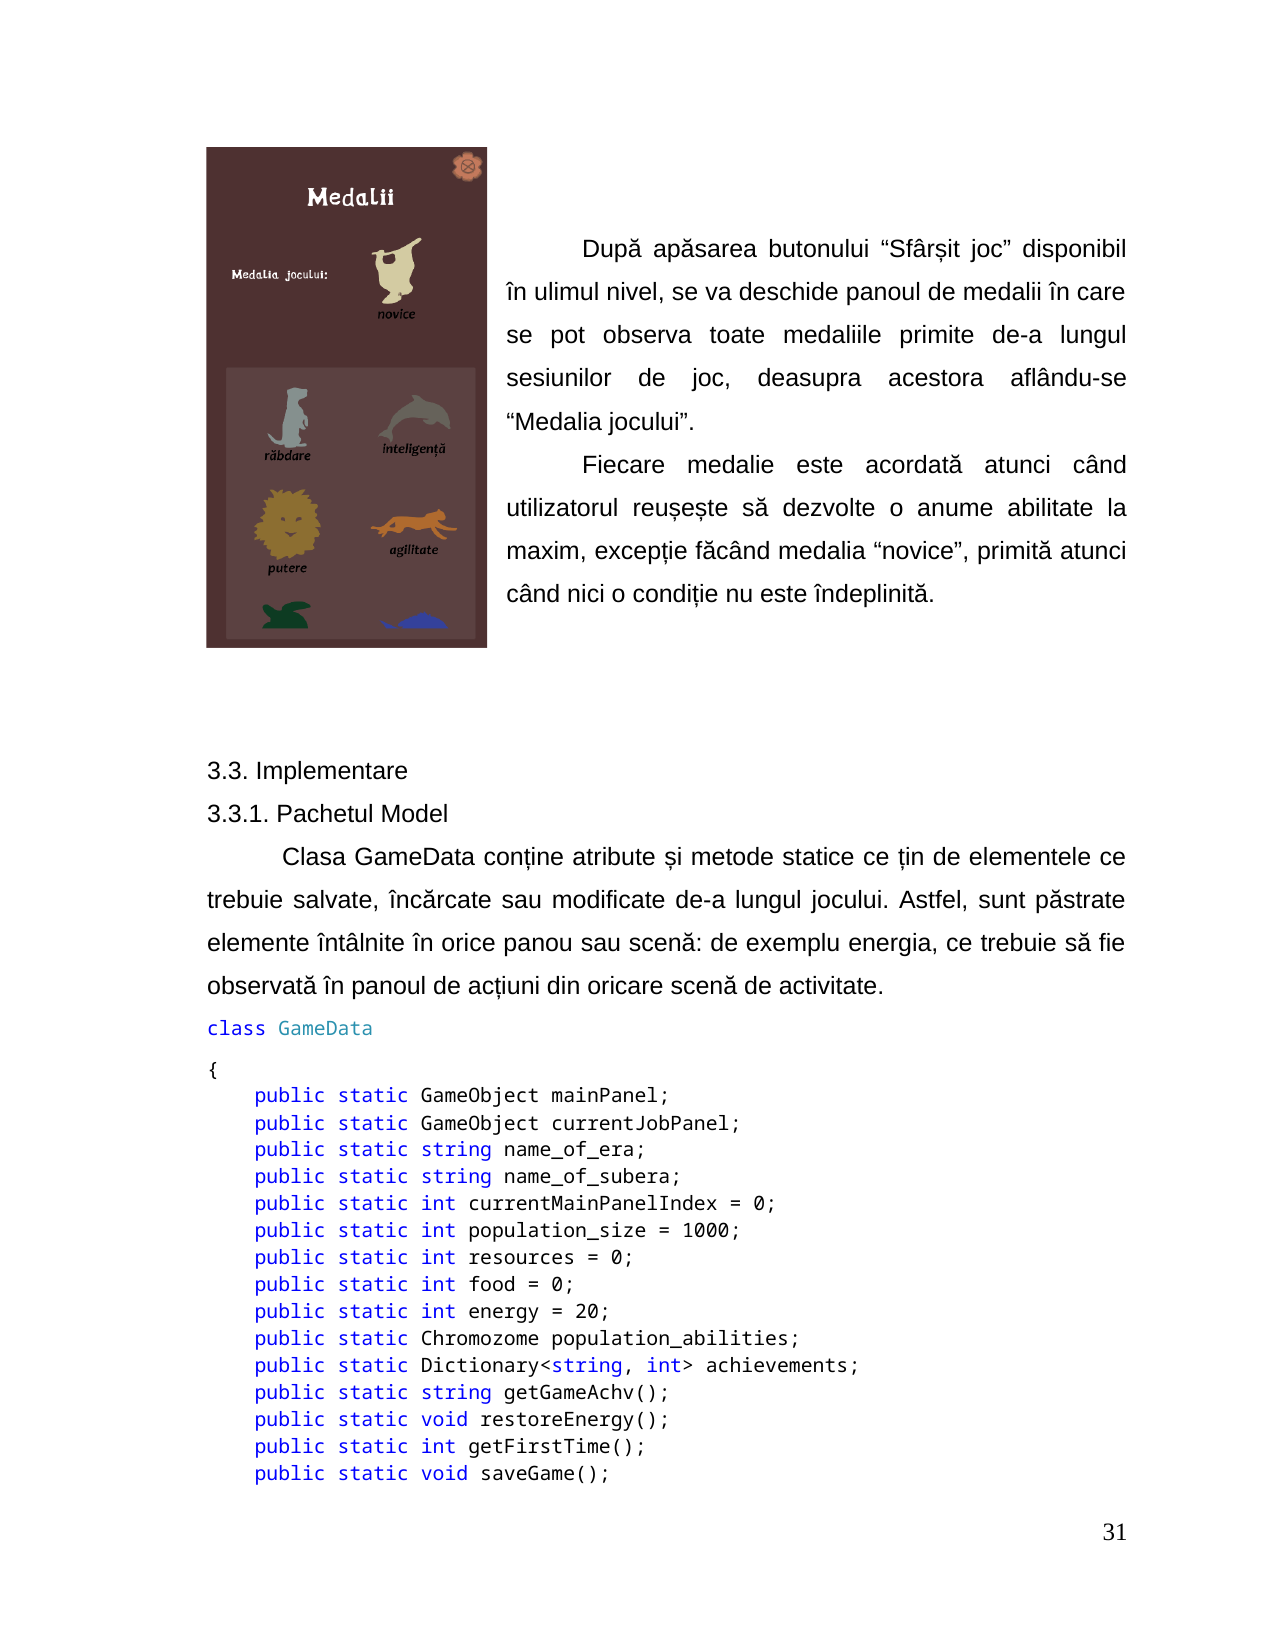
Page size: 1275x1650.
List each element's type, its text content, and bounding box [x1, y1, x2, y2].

text public static Chromozome population_abilities; [207, 1324, 1127, 1352]
text public static GameObject mainPanel; [207, 1082, 1127, 1109]
text Fiecare medalie este acordată atunci când utilizatorul reușește să dezvolte o anume abilitate la maxim, excepție făcând medalia “novice”, primită atunci când nici o condiție nu este îndeplinită. [488, 449, 1127, 608]
text public static int currentMainPanelIndex = 0; [207, 1190, 1127, 1217]
text class GameData [207, 1014, 1127, 1041]
text public static int food = 0; [207, 1271, 1127, 1298]
text public static GameObject currentJobPanel; [207, 1109, 1127, 1136]
text 3.3.1. Pachetul Model [207, 799, 1127, 827]
text public static void saveGame(); [207, 1459, 1127, 1486]
text public static int energy = 20; [207, 1298, 1127, 1324]
text public static Dictionary<string, int> achievements; [207, 1352, 1127, 1378]
text public static void restoreEnergy(); [207, 1406, 1127, 1432]
text public static int getFirstTime(); [207, 1432, 1127, 1459]
subtitle 3.3. Implementare [207, 756, 1127, 784]
text public static string getGameAchv(); [207, 1378, 1127, 1406]
text Clasa GameData conține atribute și metode statice ce țin de elementele ce trebuie salvate, încărcate sau modificate de-a lungul jocului. Astfel, sunt păstrate elemente întâlnite în orice panou sau scenă: de exemplu energia, ce trebuie să fie observată în panoul de acțiuni din oricare scenă de activitate. [207, 842, 1127, 1000]
text public static string name_of_subera; [207, 1163, 1127, 1190]
text { [207, 1055, 1127, 1082]
text public static int population_size = 1000; [207, 1217, 1127, 1244]
text public static int resources = 0; [207, 1244, 1127, 1271]
text public static string name_of_era; [207, 1136, 1127, 1163]
picture [206, 147, 488, 648]
text După apăsarea butonului “Sfârșit joc” disponibil în ulimul nivel, se va deschide panoul de medalii în care se pot observa toate medaliile primite de-a lungul sesiunilor de joc, deasupra acestora aflându-se “Medalia jocului”. [488, 234, 1127, 435]
